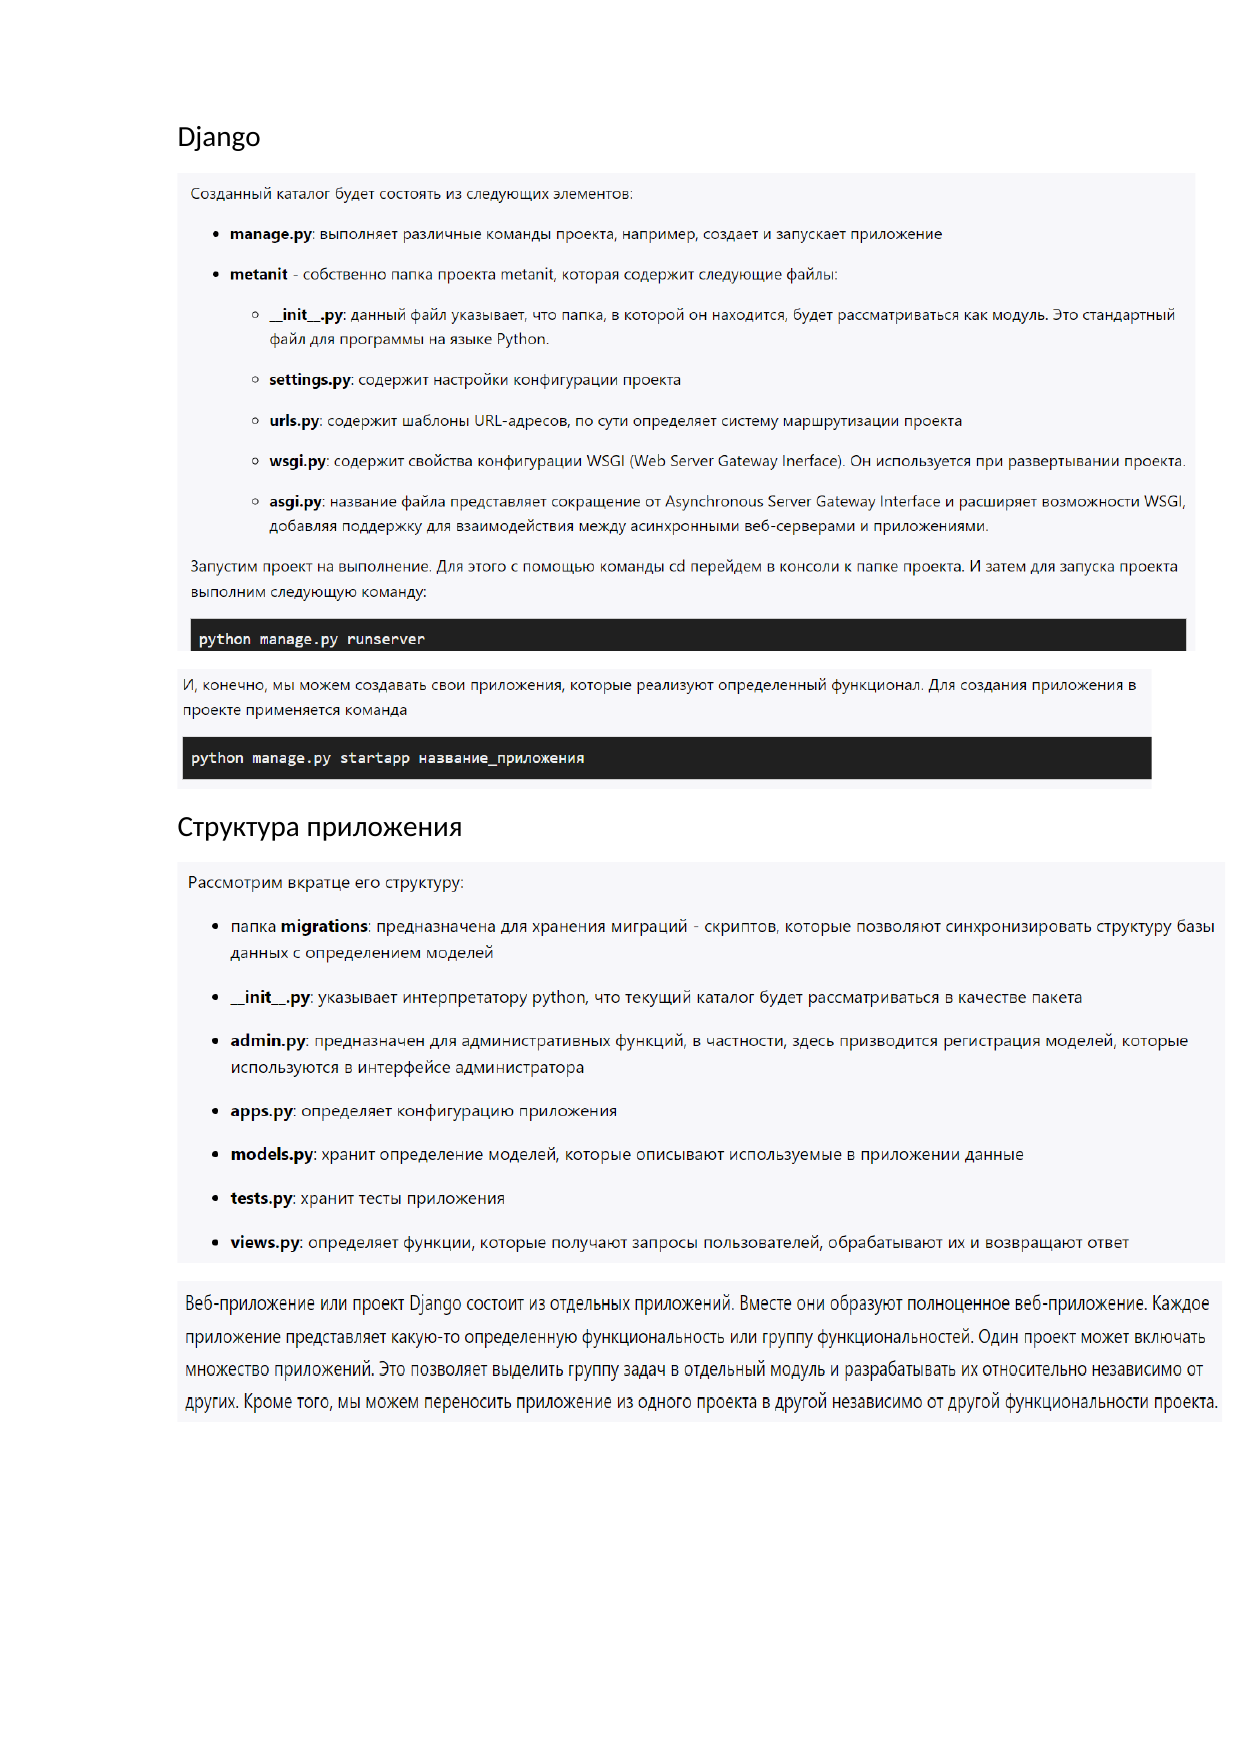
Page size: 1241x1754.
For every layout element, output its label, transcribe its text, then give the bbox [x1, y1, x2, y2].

text Cтруктура приложения [177, 808, 1152, 843]
picture [177, 173, 1196, 651]
text Django [177, 118, 1152, 154]
picture [177, 669, 1152, 789]
picture [177, 1281, 1223, 1422]
picture [177, 862, 1226, 1263]
